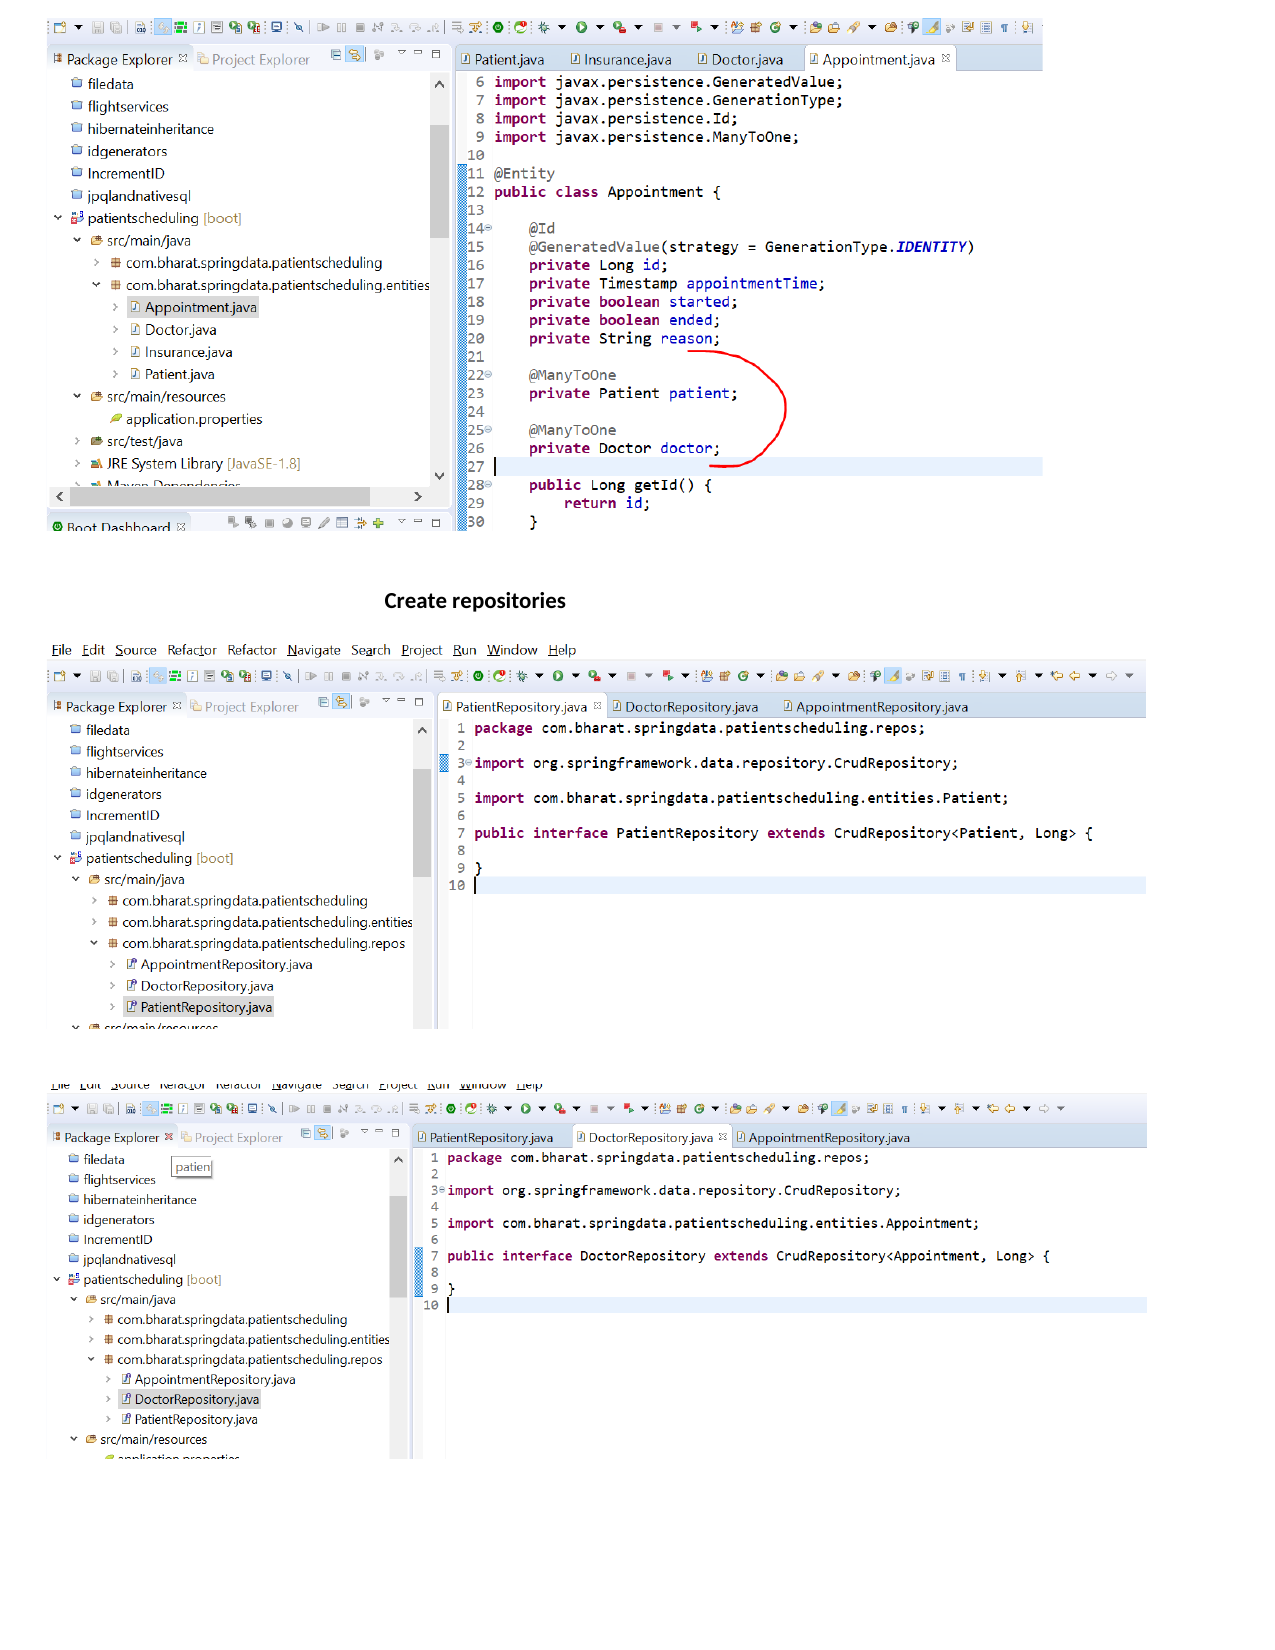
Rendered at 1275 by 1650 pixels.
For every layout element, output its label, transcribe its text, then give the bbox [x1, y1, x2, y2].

picture [46, 1084, 1147, 1459]
text Create repositories [384, 586, 1237, 614]
picture [46, 18, 1043, 531]
picture [46, 642, 1146, 1029]
